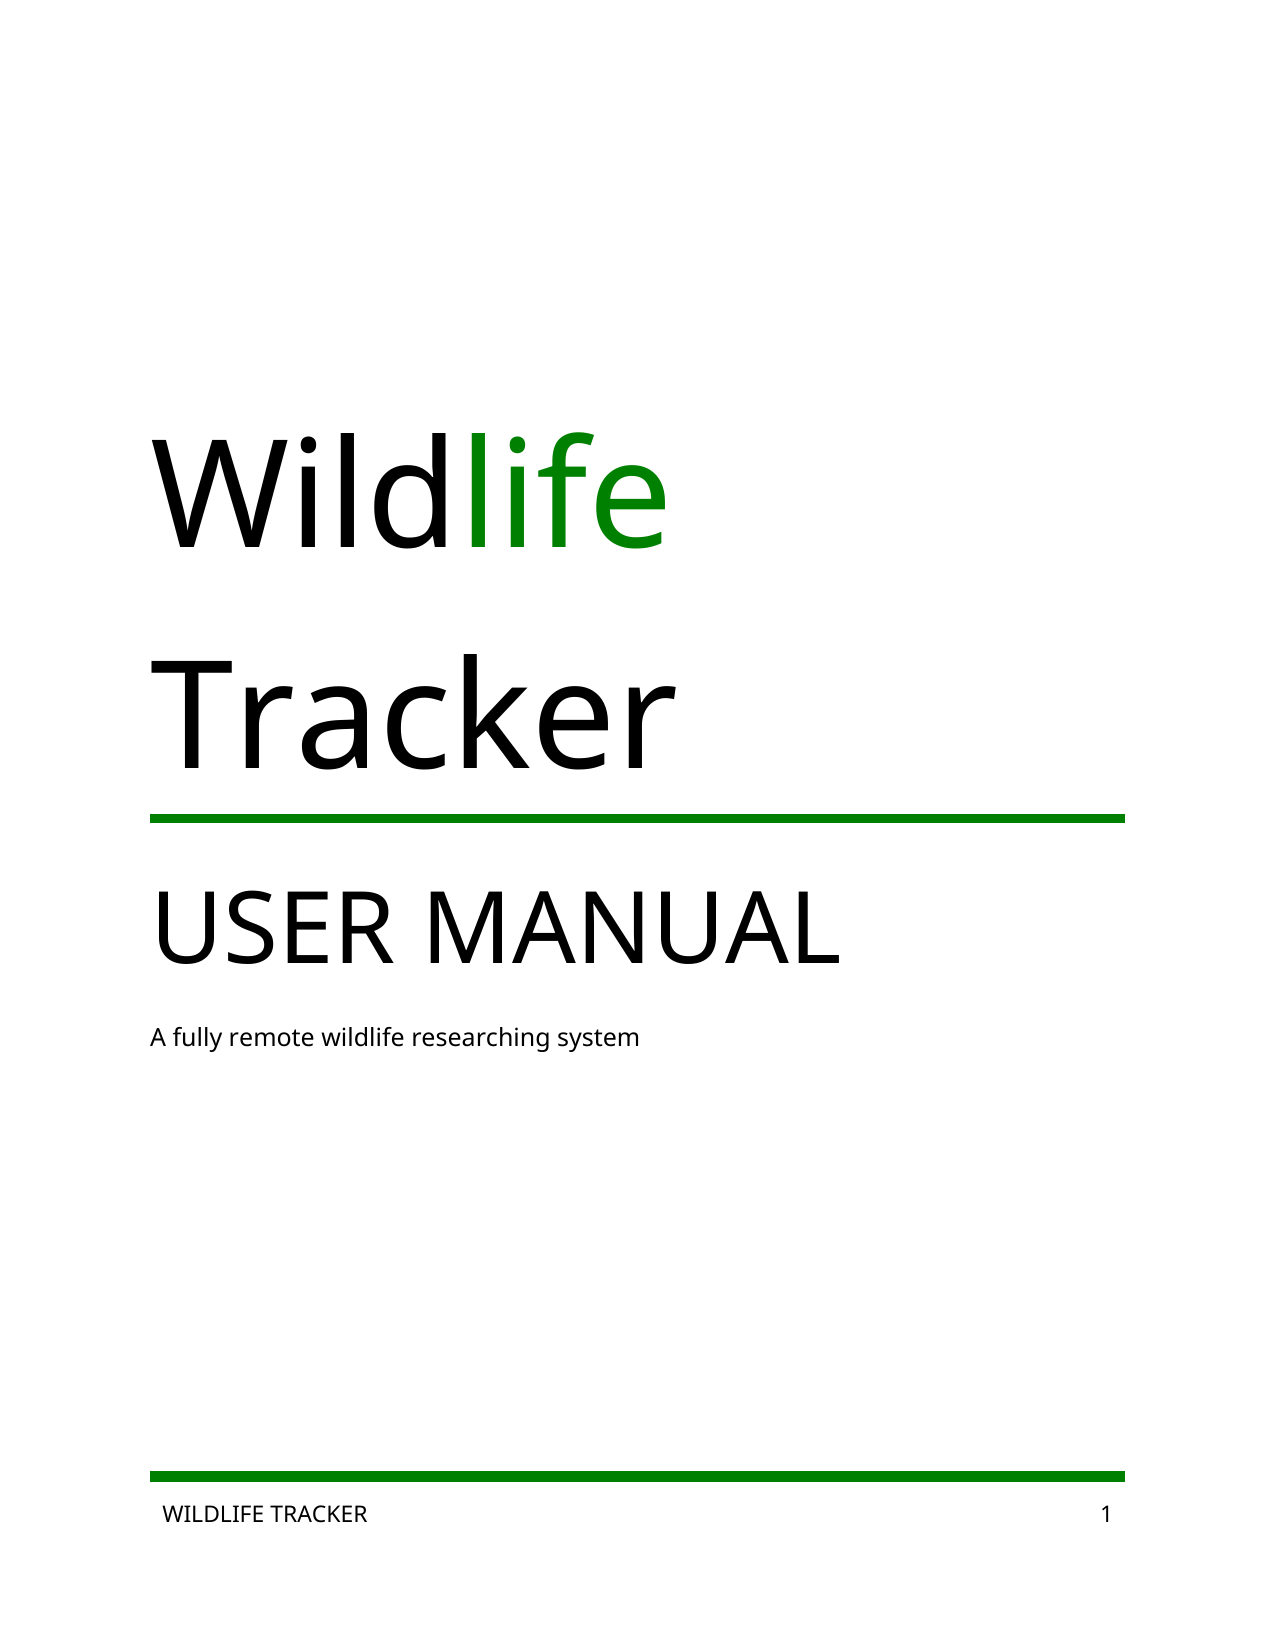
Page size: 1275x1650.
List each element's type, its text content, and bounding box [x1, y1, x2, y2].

text A fully remote wildlife researching system [150, 1020, 1125, 1054]
text USER MANUAL [150, 856, 1125, 993]
text Wildlife Tracker [150, 387, 1125, 814]
